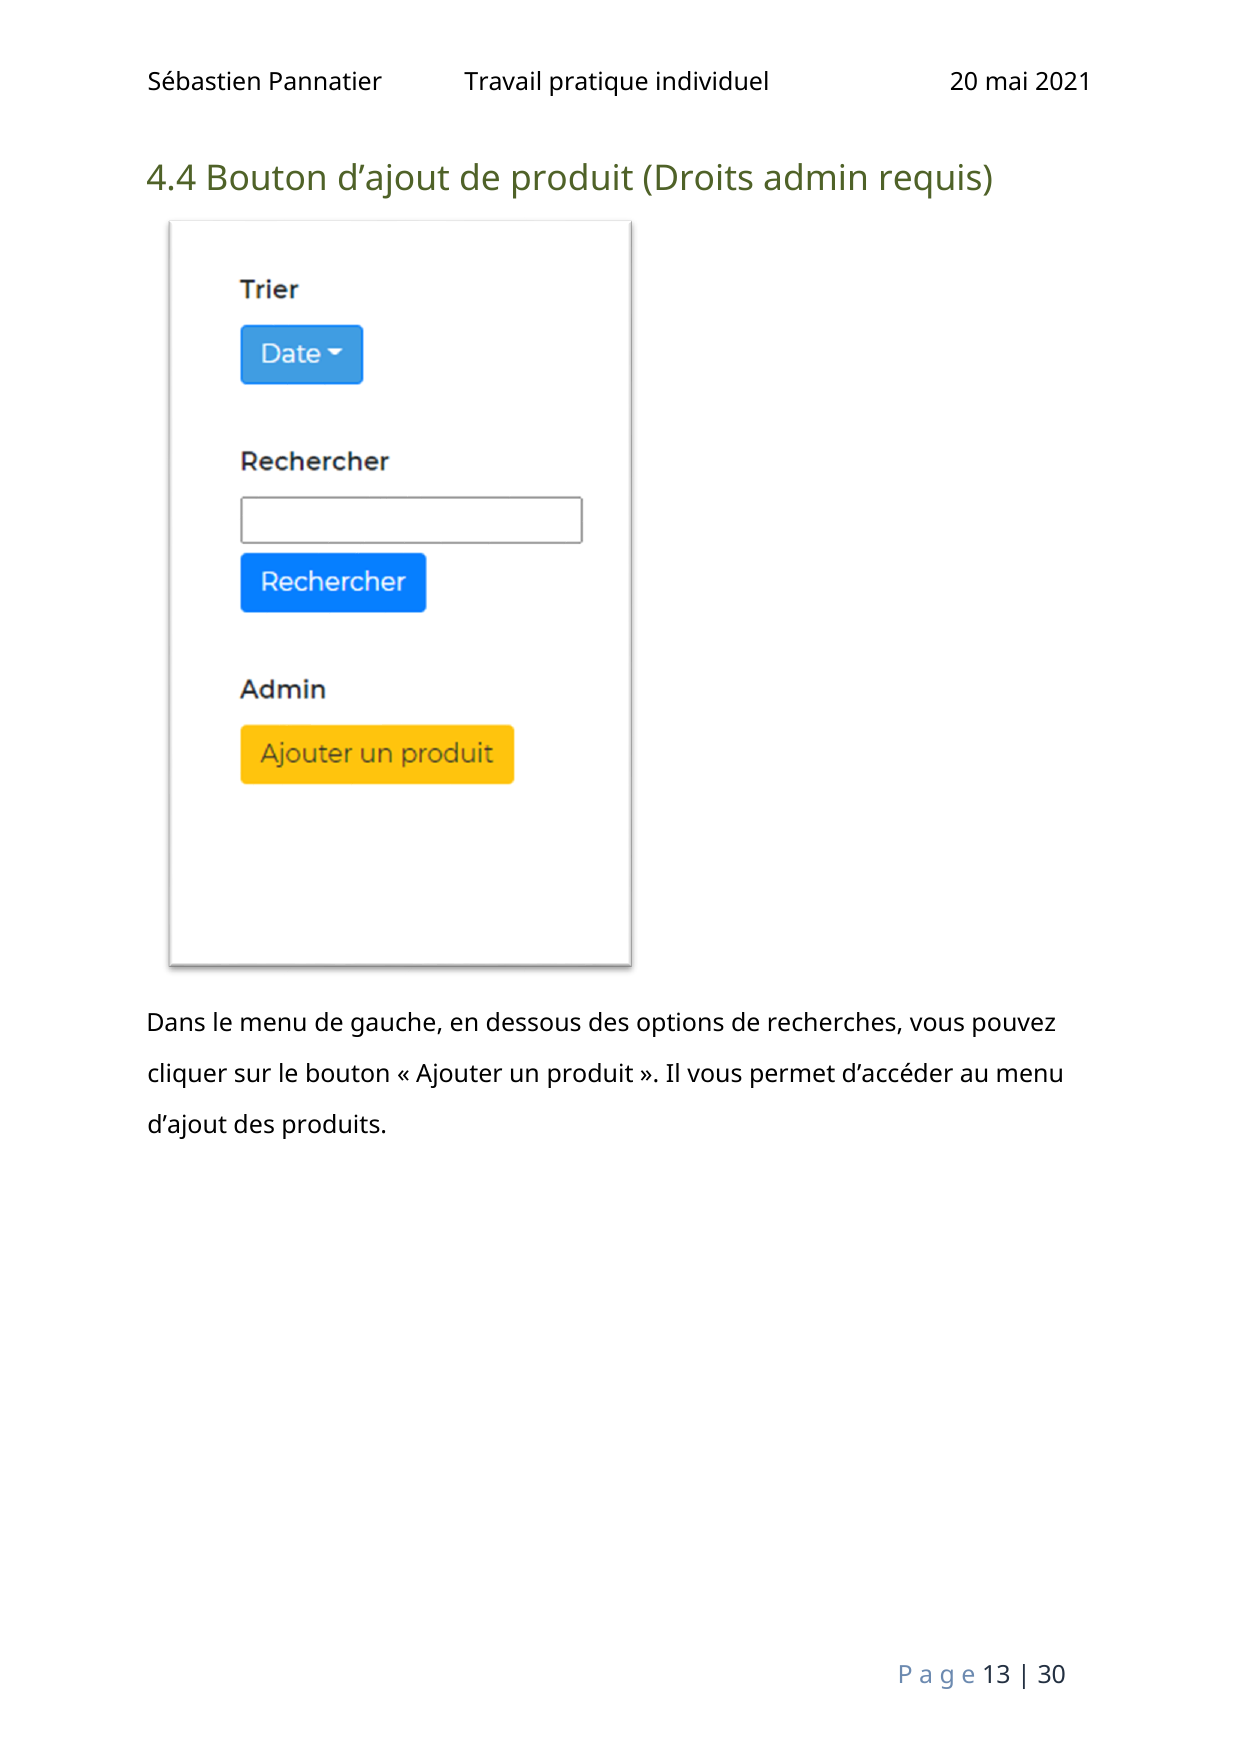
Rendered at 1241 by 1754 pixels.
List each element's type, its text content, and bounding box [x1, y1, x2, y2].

subtitle 4.4 Bouton d’ajout de produit (Droits admin requis) [146, 152, 1167, 200]
text Dans le menu de gauche, en dessous des options de recherches, vous pouvez cliquer sur le bouton « Ajouter un produit ». Il vous permet d’accéder au menu d’ajout des produits. [146, 1005, 1099, 1140]
picture [159, 214, 641, 979]
